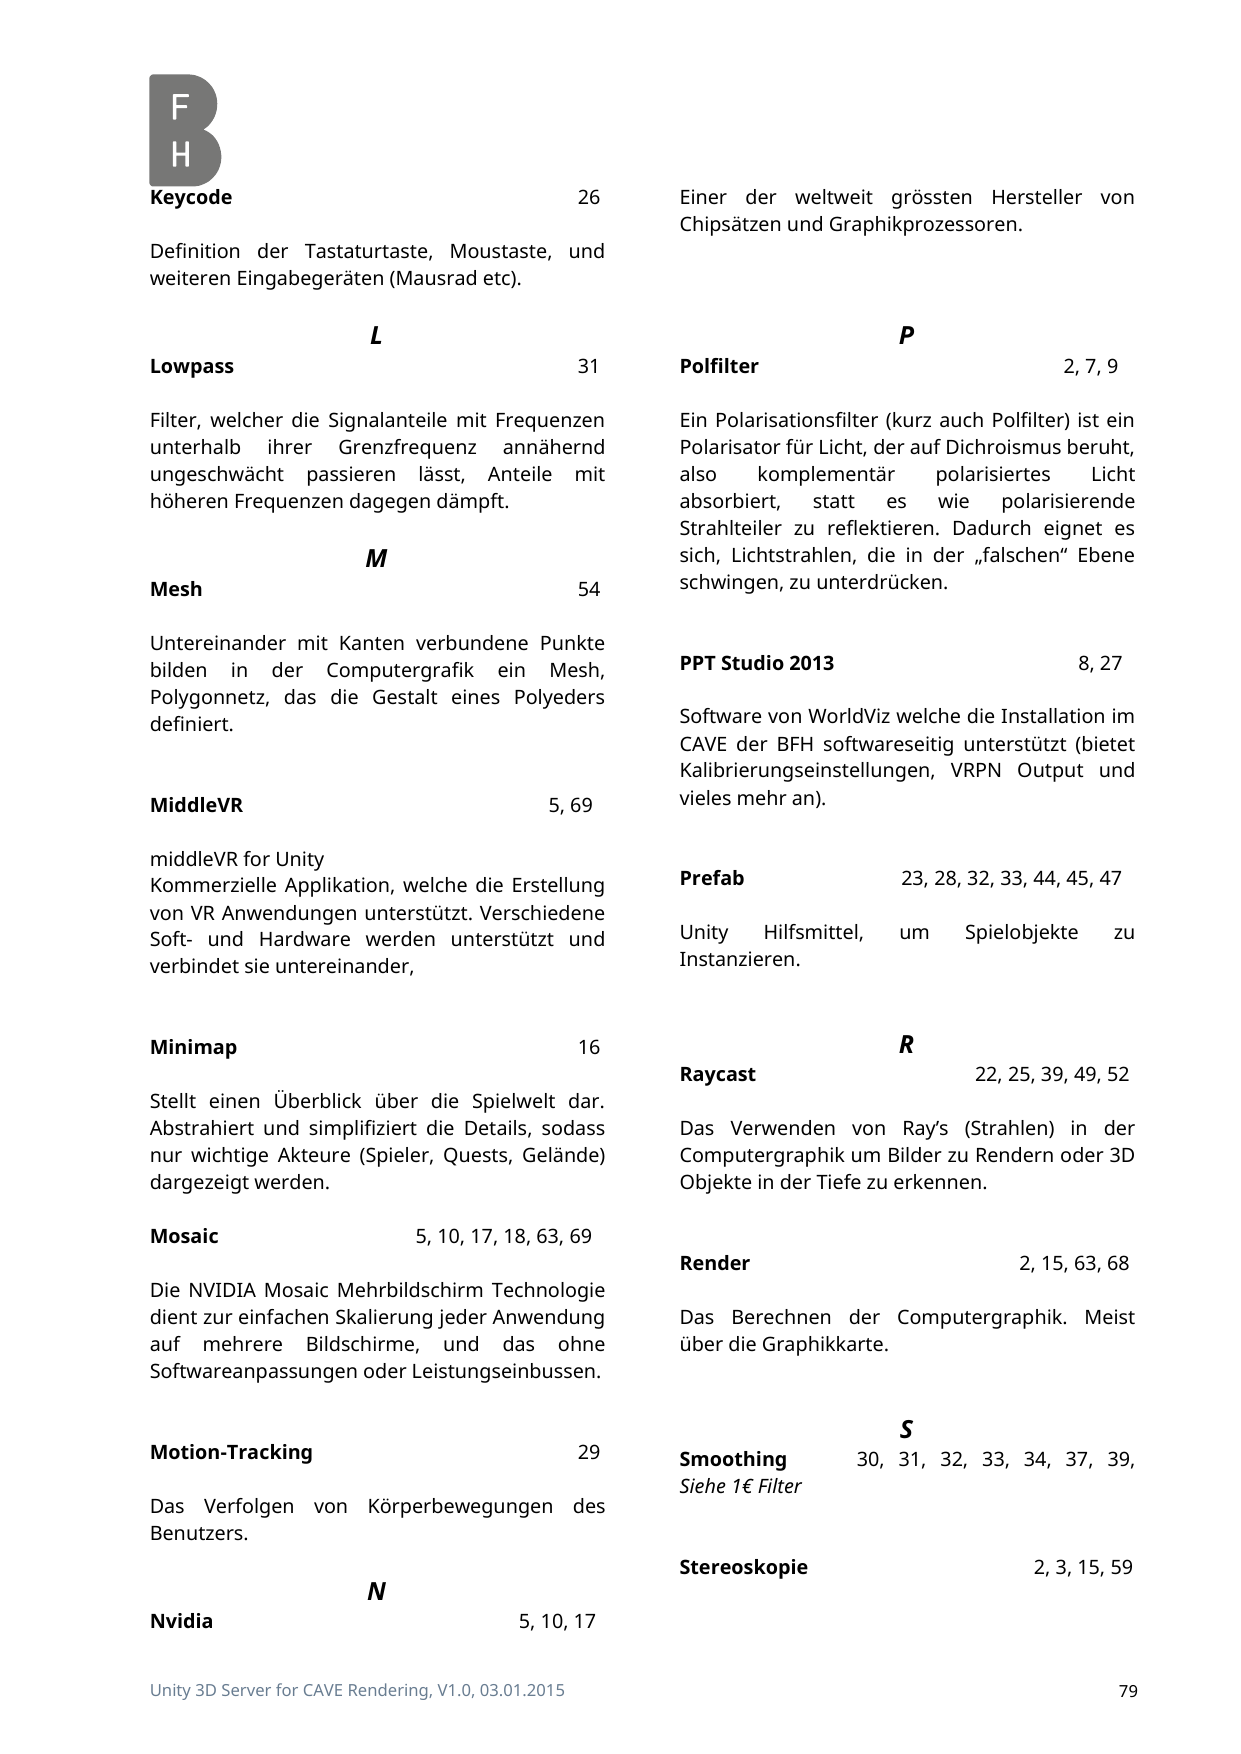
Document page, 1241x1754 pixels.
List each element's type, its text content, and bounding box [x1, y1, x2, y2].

text Keycode 26 [149, 183, 606, 210]
text Render 2, 15, 63, 68 [679, 1249, 1136, 1276]
text R [679, 1027, 1136, 1061]
text Kommerzielle Applikation, welche die Erstellung von VR Anwendungen unterstützt. Verschiedene Soft- und Hardware werden unterstützt und verbindet sie untereinander, [149, 872, 606, 980]
text Minimap 16 [149, 1034, 606, 1061]
text Stellt einen Überblick über die Spielwelt dar. Abstrahiert und simplifiziert die Details, sodass nur wichtige Akteure (Spieler, Quests, Gelände) dargezeigt werden. [149, 1088, 606, 1196]
text Die NVIDIA Mosaic Mehrbildschirm Technologie dient zur einfachen Skalierung jeder Anwendung auf mehrere Bildschirme, und das ohne Softwareanpassungen oder Leistungseinbussen. [149, 1276, 606, 1384]
text Filter, welcher die Signalanteile mit Frequenzen unterhalb ihrer Grenzfrequenz annähernd ungeschwächt passieren lässt, Anteile mit höheren Frequenzen dagegen dämpft. [149, 406, 606, 514]
text Motion-Tracking 29 [149, 1438, 606, 1465]
text S [679, 1411, 1136, 1445]
text Smoothing 30, 31, 32, 33, 34, 37, 39, Siehe 1€ Filter [679, 1445, 1136, 1499]
text Ein Polarisationsfilter (kurz auch Polfilter) ist ein Polarisator für Licht, der auf Dichroismus beruht, also komplementär polarisiertes Licht absorbiert, statt es wie polarisierende Strahlteiler zu reflektieren. Dadurch eignet es sich, Lichtstrahlen, die in der „falschen“ Ebene schwingen, zu unterdrücken. [679, 406, 1136, 595]
text Das Berechnen der Computergraphik. Meist über die Graphikkarte. [679, 1303, 1136, 1357]
text N [149, 1573, 606, 1607]
text Prefab 23, 28, 32, 33, 44, 45, 47 [679, 865, 1136, 892]
text M [149, 541, 606, 575]
text Software von WorldViz welche die Installation im CAVE der BFH softwareseitig unterstützt (bietet Kalibrierungseinstellungen, VRPN Output und vieles mehr an). [679, 703, 1136, 811]
text Mesh 54 [149, 575, 606, 602]
text Das Verfolgen von Körperbewegungen des Benutzers. [149, 1492, 606, 1546]
text PPT Studio 2013 8, 27 [679, 649, 1136, 676]
text Polfilter 2, 7, 9 [679, 352, 1136, 379]
text Stereoskopie 2, 3, 15, 59 [679, 1553, 1136, 1580]
text Definition der Tastaturtaste, Moustaste, und weiteren Eingabegeräten (Mausrad etc). [149, 237, 606, 291]
text Mosaic 5, 10, 17, 18, 63, 69 [149, 1222, 606, 1249]
text L [149, 318, 606, 352]
text Das Verwenden von Ray’s (Strahlen) in der Computergraphik um Bilder zu Rendern oder 3D Objekte in der Tiefe zu erkennen. [679, 1114, 1136, 1196]
text P [679, 318, 1136, 352]
text Lowpass 31 [149, 352, 606, 379]
text Nvidia 5, 10, 17 [149, 1607, 606, 1634]
text Unity Hilfsmittel, um Spielobjekte zu Instanzieren. [679, 919, 1136, 973]
text Untereinander mit Kanten verbundene Punkte bilden in der Computergrafik ein Mesh, Polygonnetz, das die Gestalt eines Polyeders definiert. [149, 629, 606, 737]
text MiddleVR 5, 69 [149, 791, 606, 818]
text Raycast 22, 25, 39, 49, 52 [679, 1061, 1136, 1088]
text middleVR for Unity [149, 845, 606, 872]
text Einer der weltweit grössten Hersteller von Chipsätzen und Graphikprozessoren. [679, 183, 1136, 237]
